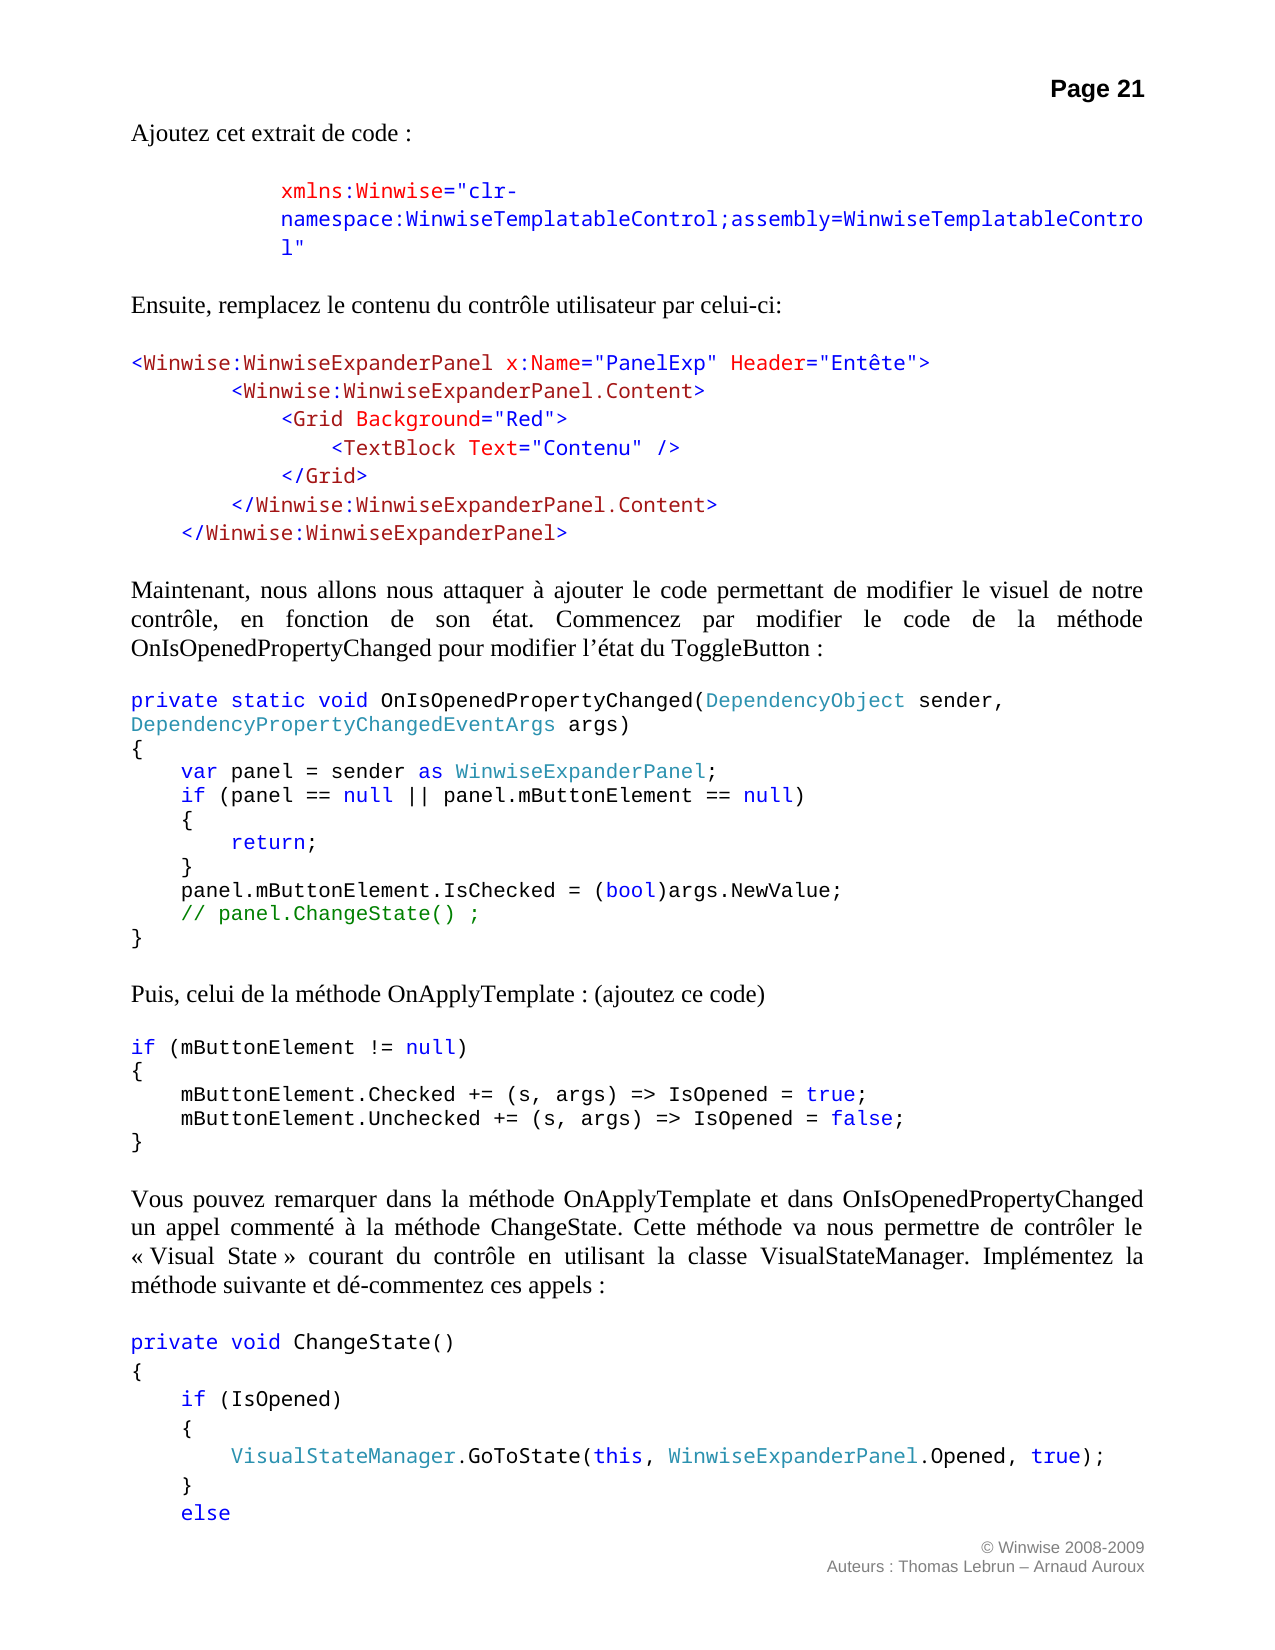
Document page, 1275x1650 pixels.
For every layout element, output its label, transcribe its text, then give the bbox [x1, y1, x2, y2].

text return; [131, 832, 1144, 856]
text <Winwise:WinwiseExpanderPanel.Content> [131, 376, 1144, 404]
text } [131, 1470, 1144, 1498]
text if (IsOpened) [131, 1384, 1144, 1413]
text mButtonElement.Unchecked += (s, args) => IsOpened = false; [131, 1108, 1144, 1131]
text } [131, 927, 1144, 951]
text { [131, 1356, 1144, 1384]
text mButtonElement.Checked += (s, args) => IsOpened = true; [131, 1084, 1144, 1108]
text { [131, 809, 1144, 832]
text if (panel == null || panel.mButtonElement == null) [131, 785, 1144, 809]
text </Winwise:WinwiseExpanderPanel> [131, 518, 1144, 547]
text VisualStateManager.GoToState(this, WinwiseExpanderPanel.Opened, true); [131, 1441, 1144, 1470]
text Maintenant, nous allons nous attaquer à ajouter le code permettant de modifier le visuel de notre contrôle, en fonction de son état. Commencez par modifier le code de la méthode OnIsOpenedPropertyChanged pour modifier l’état du ToggleButton : [131, 575, 1144, 662]
text else [131, 1498, 1144, 1527]
text Puis, celui de la méthode OnApplyTemplate : (ajoutez ce code) [131, 979, 1144, 1008]
text if (mButtonElement != null) [131, 1037, 1144, 1060]
text } [131, 856, 1144, 879]
text { [131, 1060, 1144, 1084]
text { [131, 738, 1144, 761]
text Vous pouvez remarquer dans la méthode OnApplyTemplate et dans OnIsOpenedPropertyChanged un appel commenté à la méthode ChangeState. Cette méthode va nous permettre de contrôler le « Visual State » courant du contrôle en utilisant la classe VisualStateManager. Implémentez la méthode suivante et dé-commentez ces appels : [131, 1184, 1144, 1299]
text Ensuite, remplacez le contenu du contrôle utilisateur par celui-ci: [131, 290, 1144, 319]
text </Winwise:WinwiseExpanderPanel.Content> [131, 490, 1144, 518]
text var panel = sender as WinwiseExpanderPanel; [131, 761, 1144, 785]
text <TextBlock Text="Contenu" /> [131, 433, 1144, 461]
text // panel.ChangeState() ; [131, 903, 1144, 927]
text xmlns:Winwise="clr-namespace:WinwiseTemplatableControl;assembly=WinwiseTemplatableControl" [281, 176, 1144, 261]
text panel.mButtonElement.IsChecked = (bool)args.NewValue; [131, 879, 1144, 903]
text private void ChangeState() [131, 1327, 1144, 1356]
text { [131, 1413, 1144, 1441]
text <Winwise:WinwiseExpanderPanel x:Name="PanelExp" Header="Entête"> [131, 348, 1144, 376]
text </Grid> [131, 461, 1144, 490]
text } [131, 1131, 1144, 1155]
text Ajoutez cet extrait de code : [131, 118, 1144, 147]
text private static void OnIsOpenedPropertyChanged(DependencyObject sender, DependencyPropertyChangedEventArgs args) [131, 690, 1144, 738]
text <Grid Background="Red"> [131, 404, 1144, 433]
